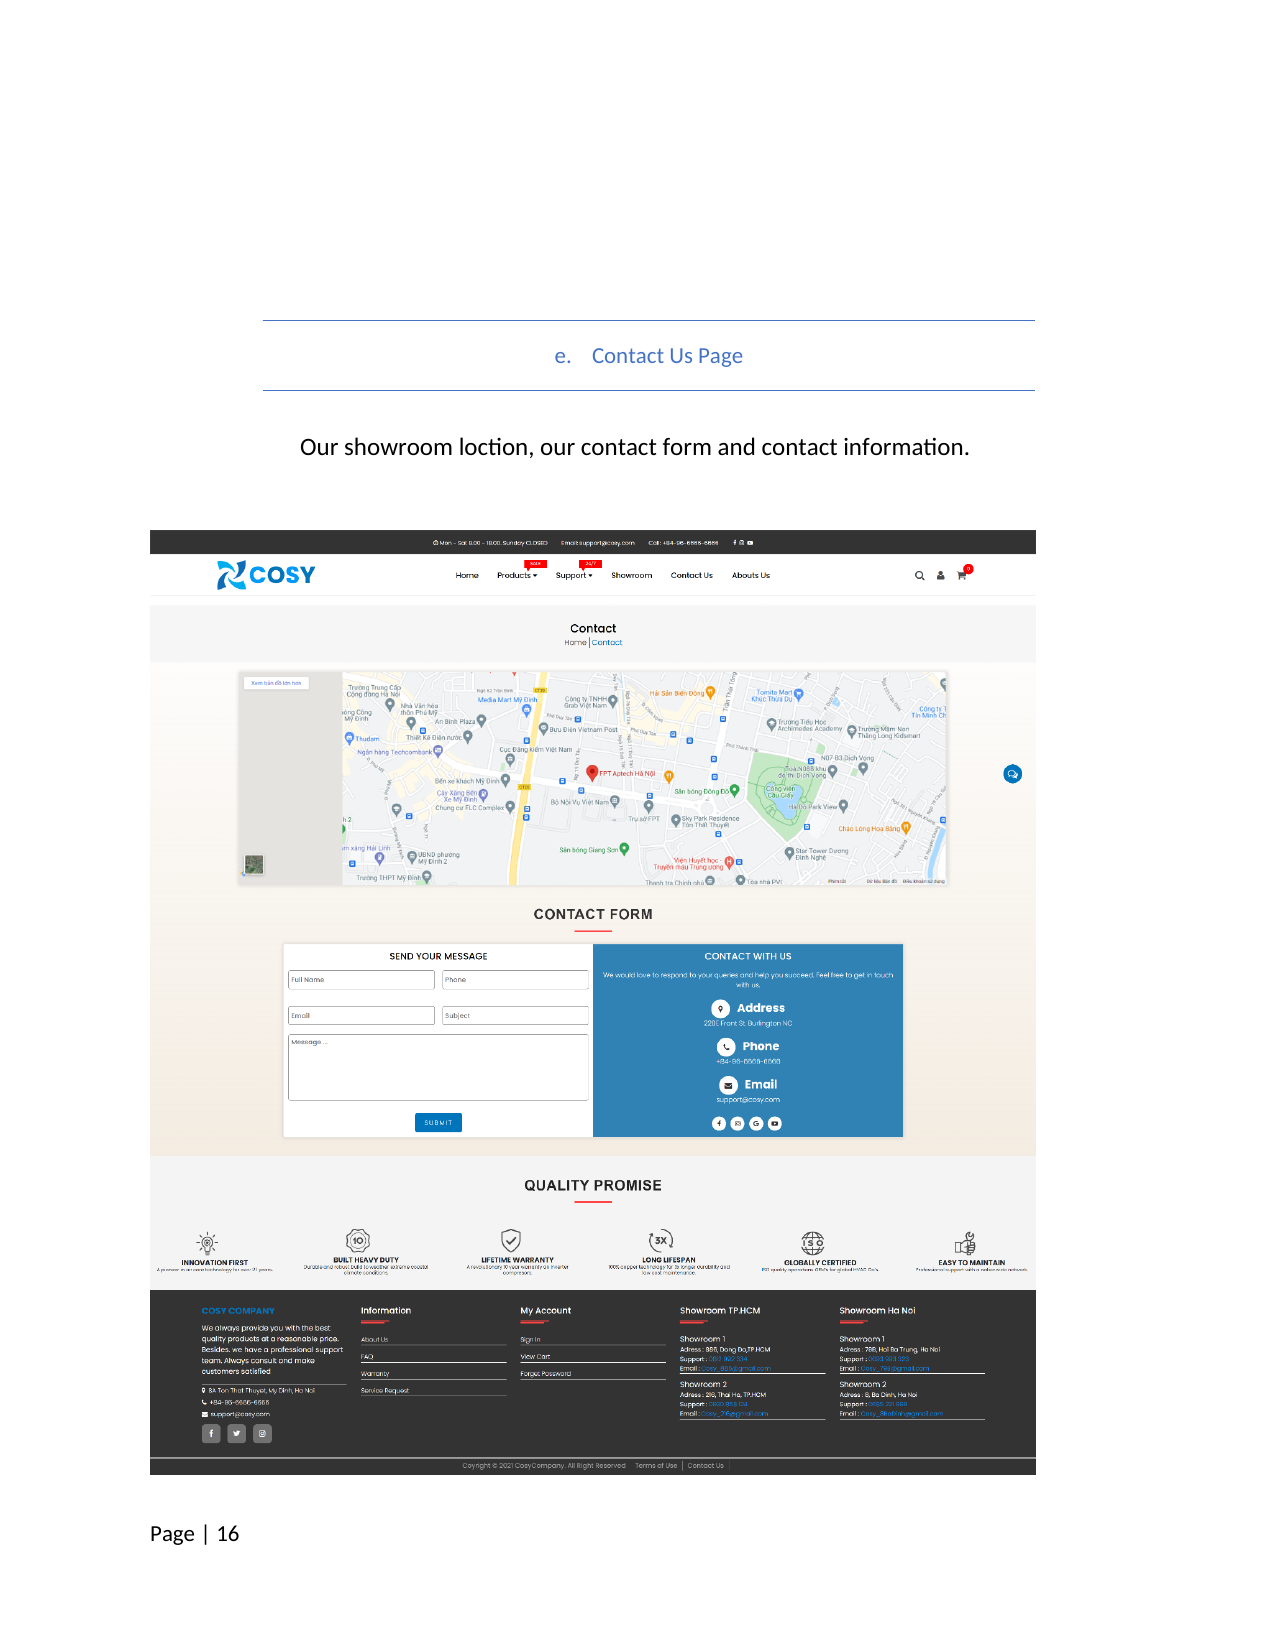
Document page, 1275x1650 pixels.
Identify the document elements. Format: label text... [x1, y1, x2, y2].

text Our showroom loction, our contact form and contact information. [300, 431, 1125, 462]
picture [150, 530, 1036, 1475]
list Contact Us Page [262, 321, 1035, 391]
